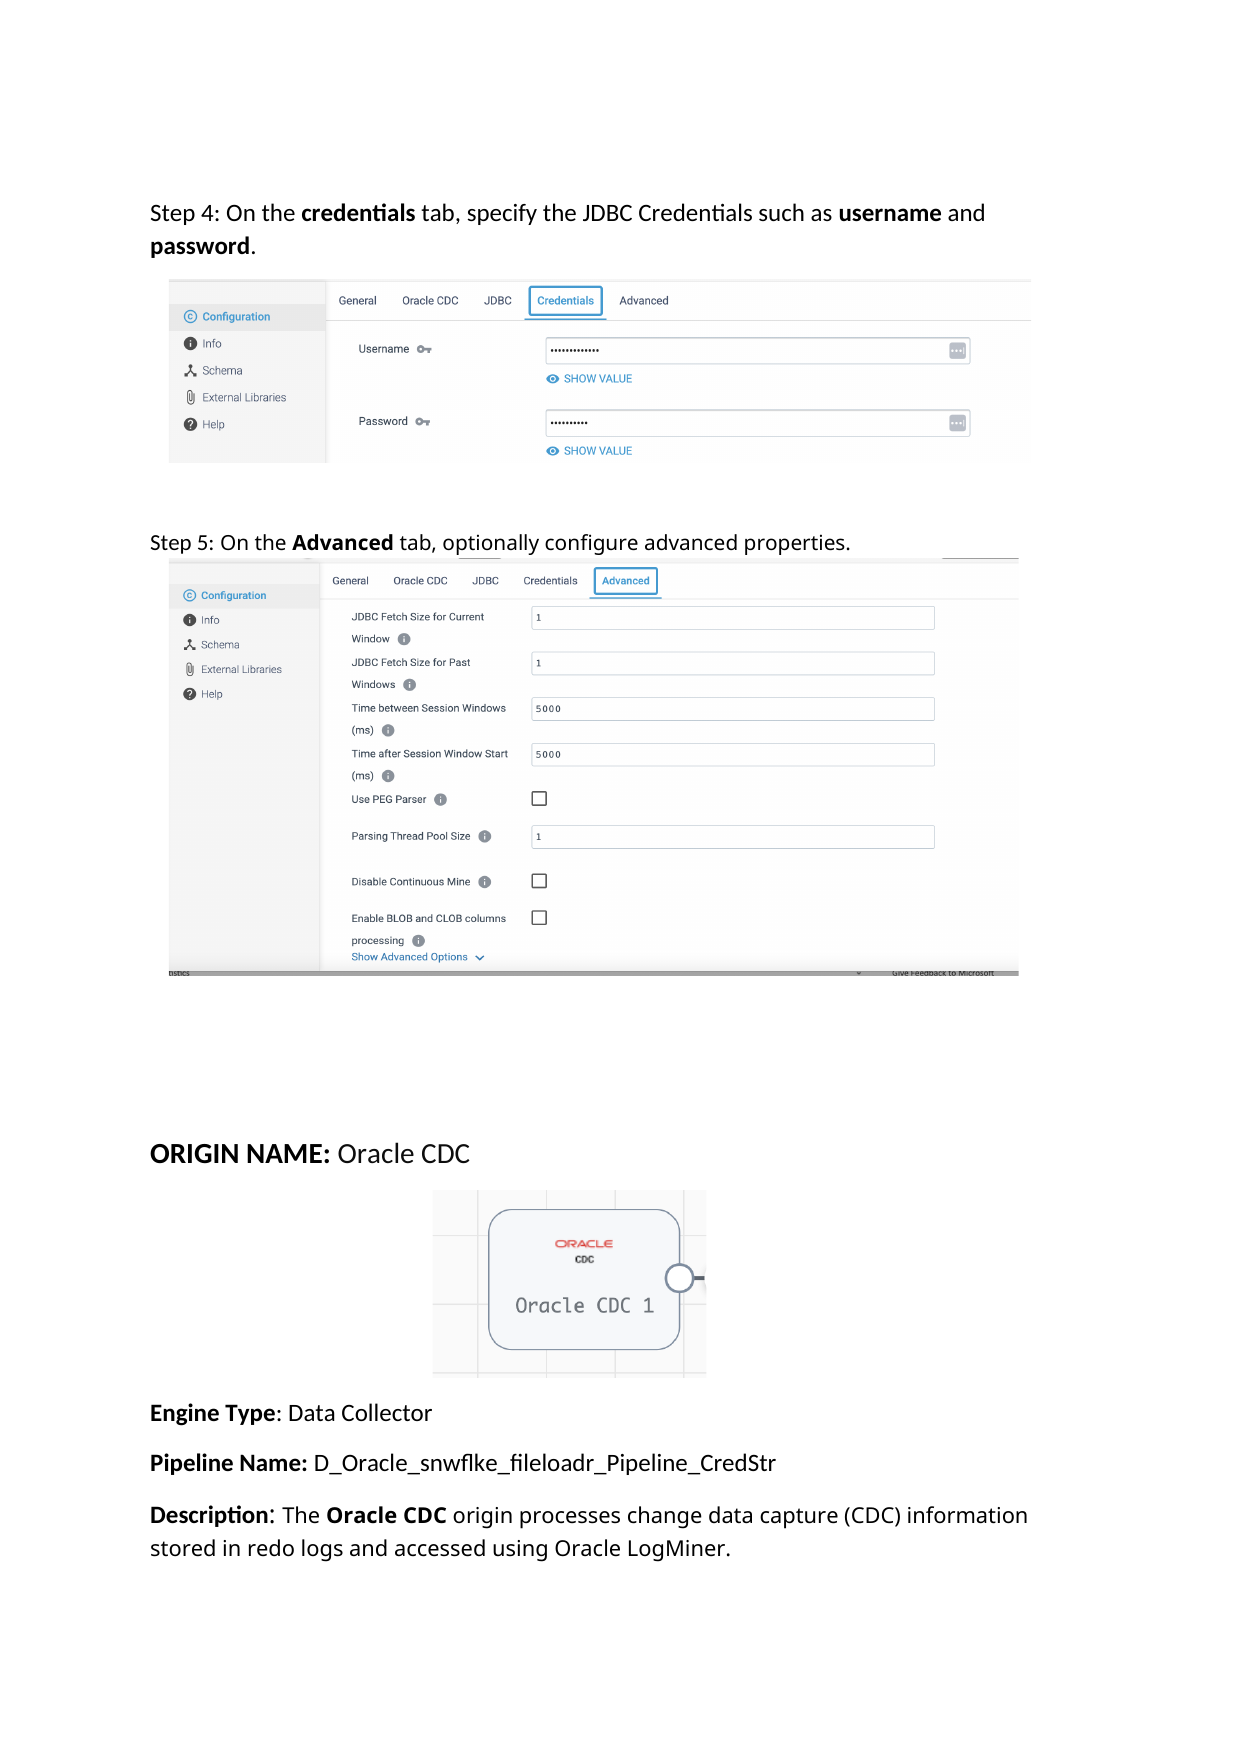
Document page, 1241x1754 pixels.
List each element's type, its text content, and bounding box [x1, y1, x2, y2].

text Step 4: On the credentials tab, specify the JDBC Credentials such as username and password. [150, 197, 1090, 260]
text Description: The Oracle CDC origin processes change data capture (CDC) information stored in redo logs and accessed using Oracle LogMiner. [150, 1496, 1090, 1563]
text Pipeline Name: D_Oracle_snwflke_fileloadr_Pipeline_CredStr [150, 1447, 1090, 1477]
text ORIGIN NAME: Oracle CDC [150, 1135, 1090, 1171]
text Engine Type: Data Collector [150, 1397, 1090, 1428]
text Step 5: On the Advanced tab, optionally configure advanced properties. [150, 528, 1090, 976]
